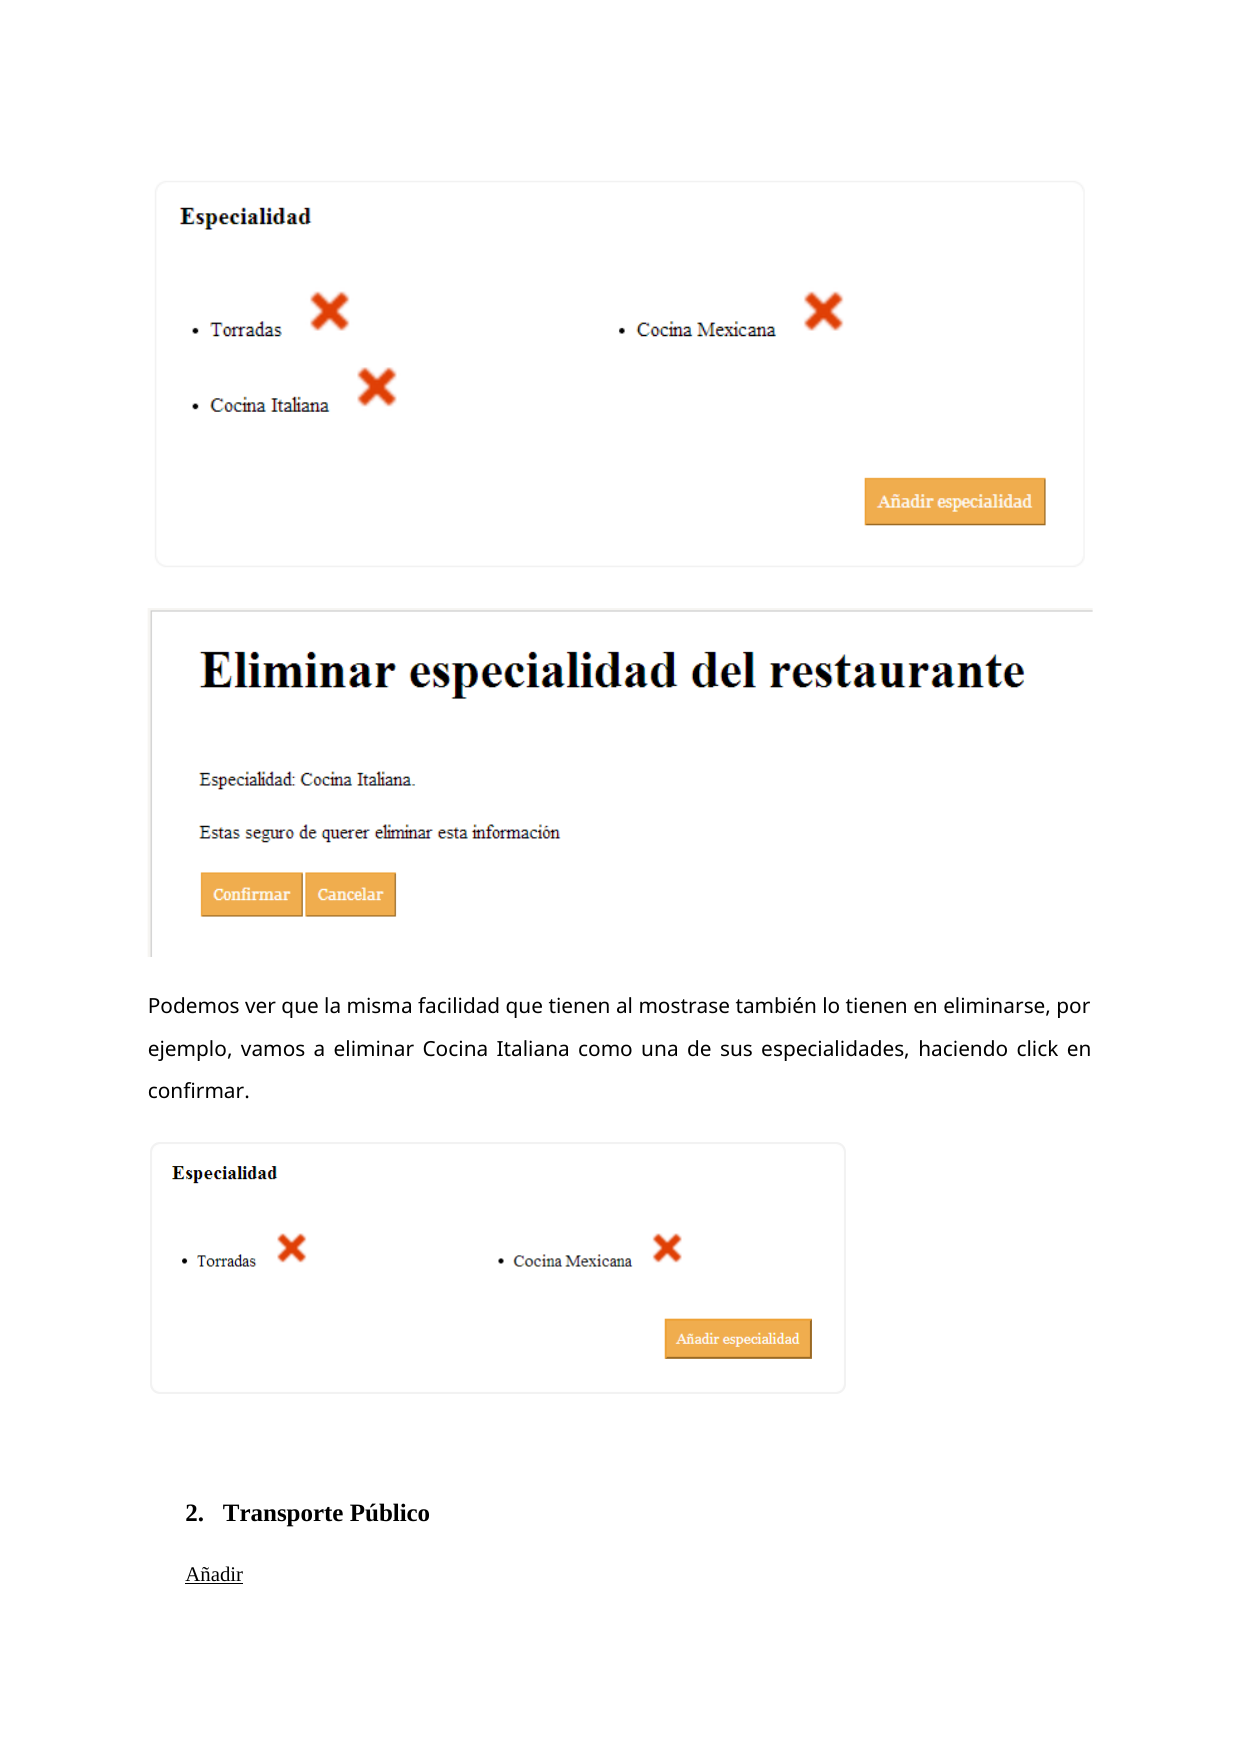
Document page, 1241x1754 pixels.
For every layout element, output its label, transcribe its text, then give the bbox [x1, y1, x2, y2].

picture [147, 608, 1093, 957]
list Transporte Público [185, 1498, 1092, 1527]
text Podemos ver que la misma facilidad que tienen al mostrase también lo tienen en eliminarse, por ejemplo, vamos a eliminar Cocina Italiana como una de sus especialidades, haciendo click en confirmar. [148, 991, 1092, 1105]
picture [147, 1139, 853, 1400]
text Añadir [185, 1562, 1092, 1586]
picture [147, 177, 1093, 574]
